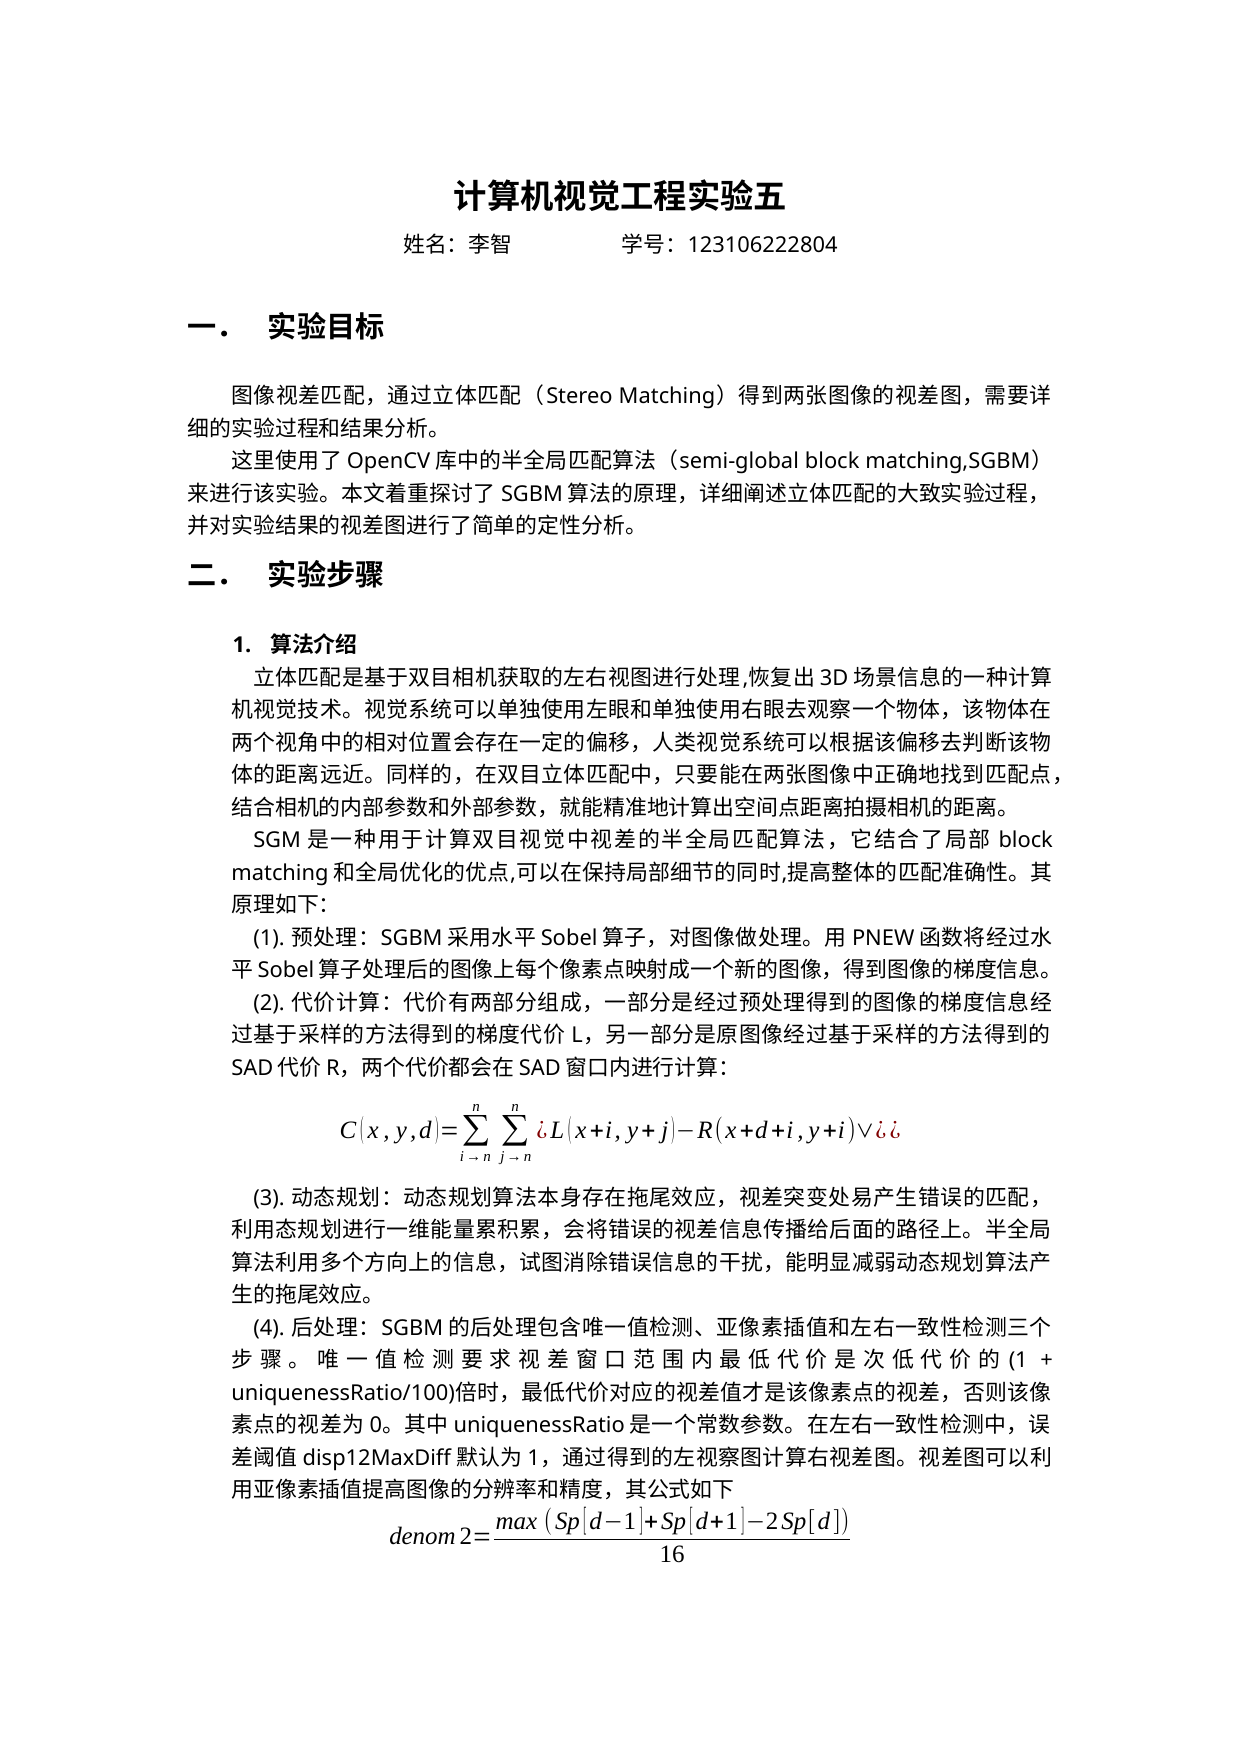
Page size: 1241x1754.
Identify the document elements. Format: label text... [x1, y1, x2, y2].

text (2). 代价计算：代价有两部分组成，一部分是经过预处理得到的图像的梯度信息经过基于采样的方法得到的梯度代价L，另一部分是原图像经过基于采样的方法得到的SAD代价R，两个代价都会在SAD窗口内进行计算： [231, 984, 1053, 1082]
text 计算机视觉工程实验五 [187, 162, 1053, 227]
text (4). 后处理：SGBM的后处理包含唯一值检测、亚像素插值和左右一致性检测三个步骤。唯一值检测要求视差窗口范围内最低代价是次低代价的(1 + uniquenessRatio/100)倍时，最低代价对应的视差值才是该像素点的视差，否则该像素点的视差为0。其中uniquenessRatio是一个常数参数。在左右一致性检测中，误差阈值disp12MaxDiff默认为1，通过得到的左视察图计算右视差图。视差图可以利用亚像素插值提高图像的分辨率和精度，其公式如下 [231, 1309, 1053, 1504]
text (1). 预处理：SGBM采用水平Sobel算子，对图像做处理。用PNEW函数将经过水平Sobel算子处理后的图像上每个像素点映射成一个新的图像，得到图像的梯度信息。 [231, 919, 1053, 984]
text 姓名：李智 学号：123106222804 [187, 227, 1053, 259]
text 立体匹配是基于双目相机获取的左右视图进行处理,恢复出3D场景信息的一种计算机视觉技术。视觉系统可以单独使用左眼和单独使用右眼去观察一个物体，该物体在两个视角中的相对位置会存在一定的偏移，人类视觉系统可以根据该偏移去判断该物体的距离远近。同样的，在双目立体匹配中，只要能在两张图像中正确地找到匹配点，结合相机的内部参数和外部参数，就能精准地计算出空间点距离拍摄相机的距离。 [231, 659, 1053, 822]
text SGM是一种用于计算双目视觉中视差的半全局匹配算法，它结合了局部block matching和全局优化的优点,可以在保持局部细节的同时,提高整体的匹配准确性。其原理如下： [231, 822, 1053, 919]
subtitle 实验目标 [187, 292, 1053, 357]
list 算法介绍 [232, 627, 1053, 659]
subtitle 实验步骤 [187, 541, 1053, 606]
text 图像视差匹配，通过立体匹配（Stereo Matching）得到两张图像的视差图，需要详细的实验过程和结果分析。 [187, 378, 1053, 443]
text (3). 动态规划：动态规划算法本身存在拖尾效应，视差突变处易产生错误的匹配，利用态规划进行一维能量累积累，会将错误的视差信息传播给后面的路径上。半全局算法利用多个方向上的信息，试图消除错误信息的干扰，能明显减弱动态规划算法产生的拖尾效应。 [231, 1179, 1053, 1309]
text 这里使用了OpenCV库中的半全局匹配算法（semi-global block matching,SGBM）来进行该实验。本文着重探讨了SGBM算法的原理，详细阐述立体匹配的大致实验过程，并对实验结果的视差图进行了简单的定性分析。 [187, 443, 1053, 541]
